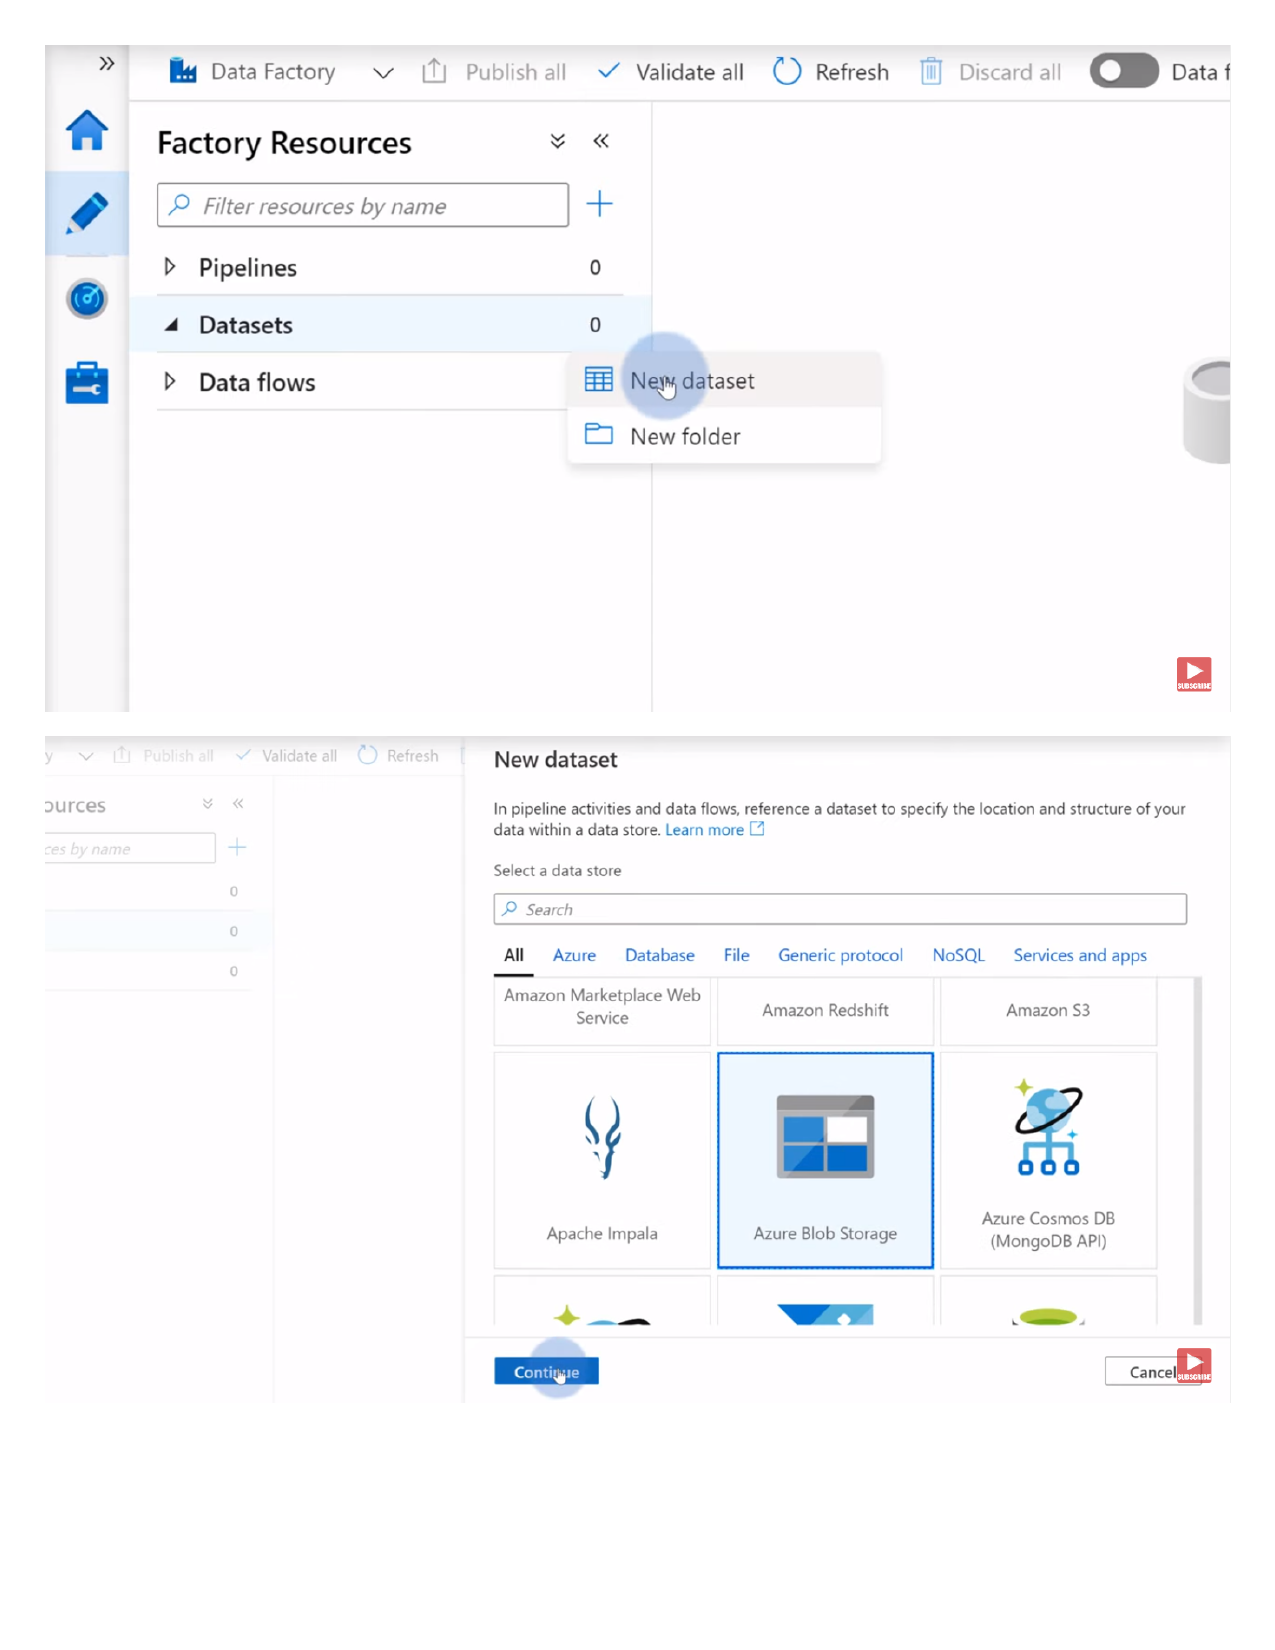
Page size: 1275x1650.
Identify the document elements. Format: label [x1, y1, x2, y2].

picture [45, 736, 1230, 1403]
picture [45, 45, 1230, 712]
